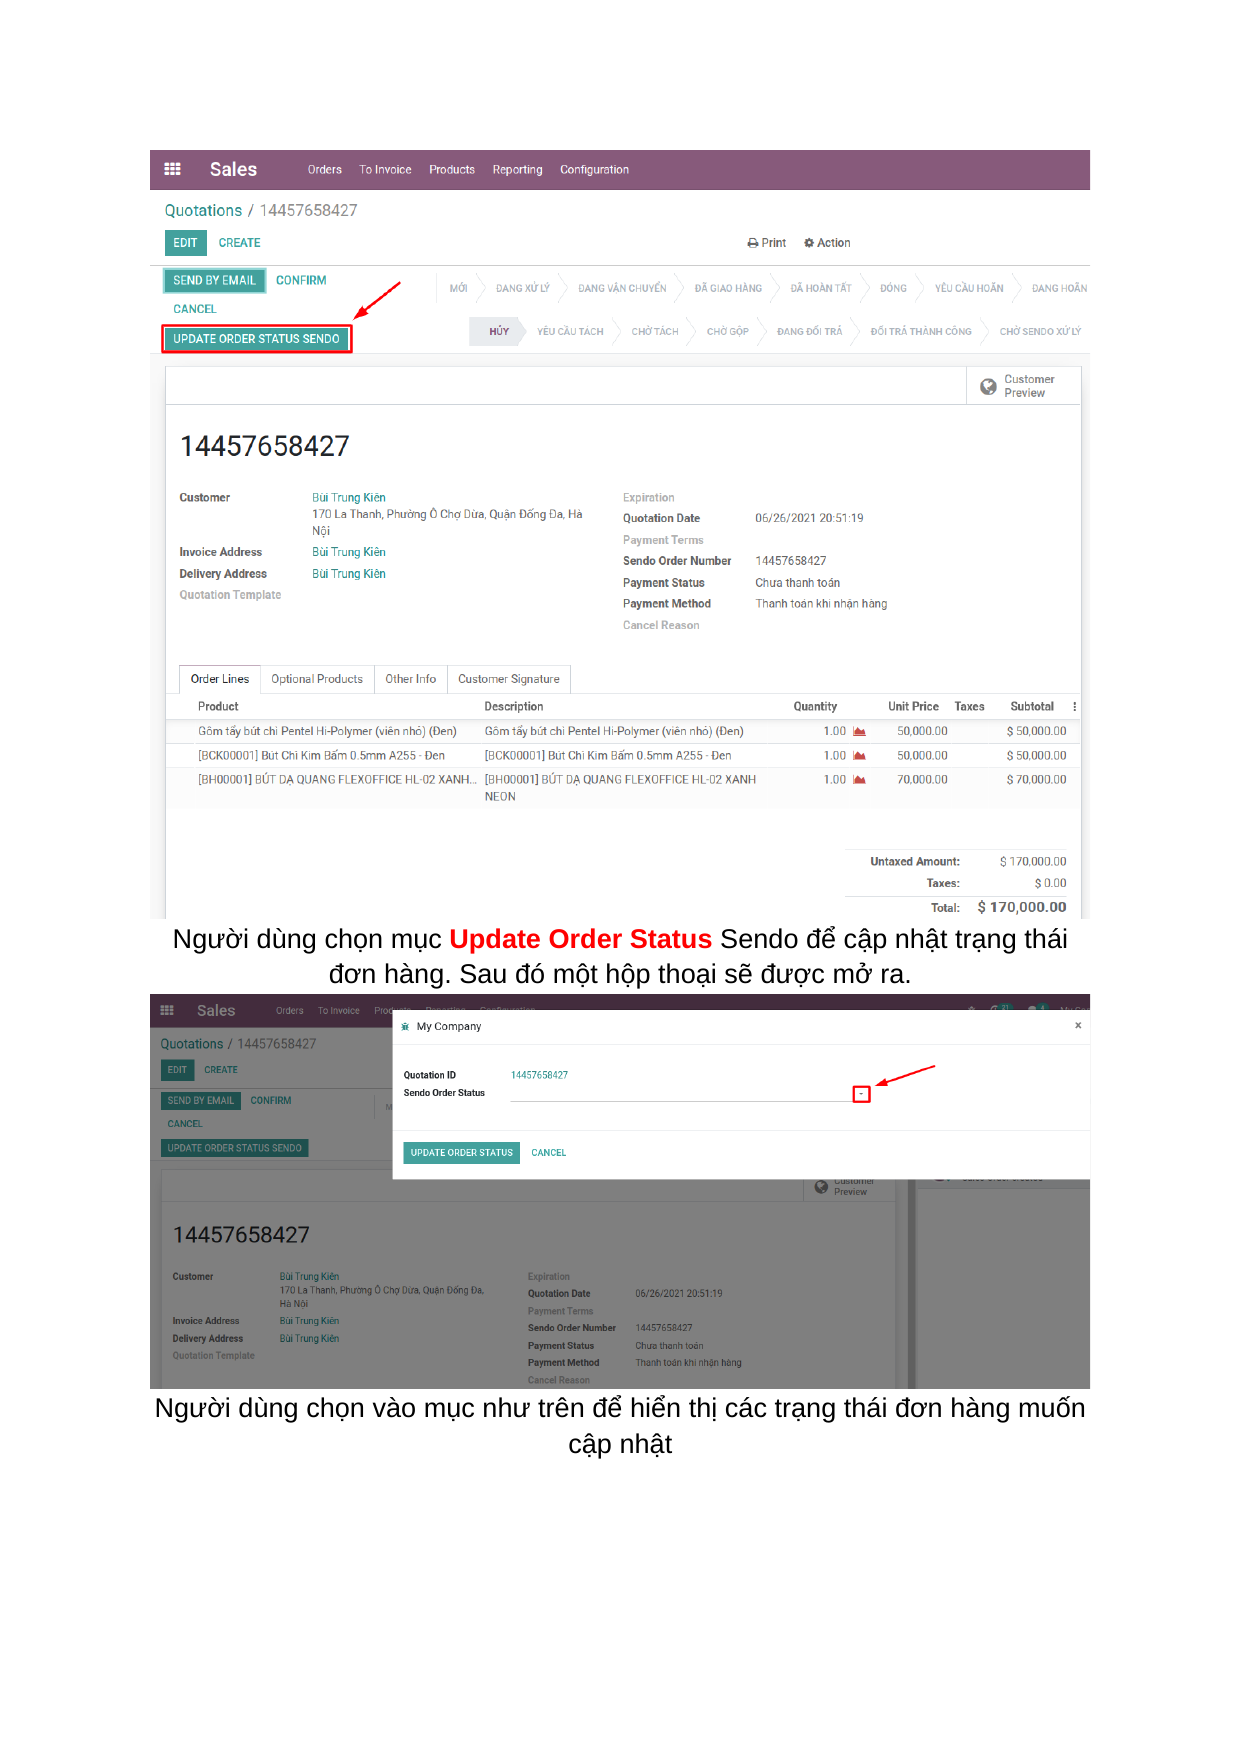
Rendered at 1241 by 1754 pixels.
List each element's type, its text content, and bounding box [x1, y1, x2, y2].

picture [150, 994, 1091, 1389]
text Người dùng chọn vào mục như trên để hiển thị các trạng thái đơn hàng muốn cập nhật [150, 1392, 1090, 1459]
text Người dùng chọn mục Update Order Status Sendo để cập nhật trạng thái đơn hàng. Sau đó một hộp thoại sẽ được mở ra. [150, 923, 1090, 990]
picture [150, 150, 1091, 919]
